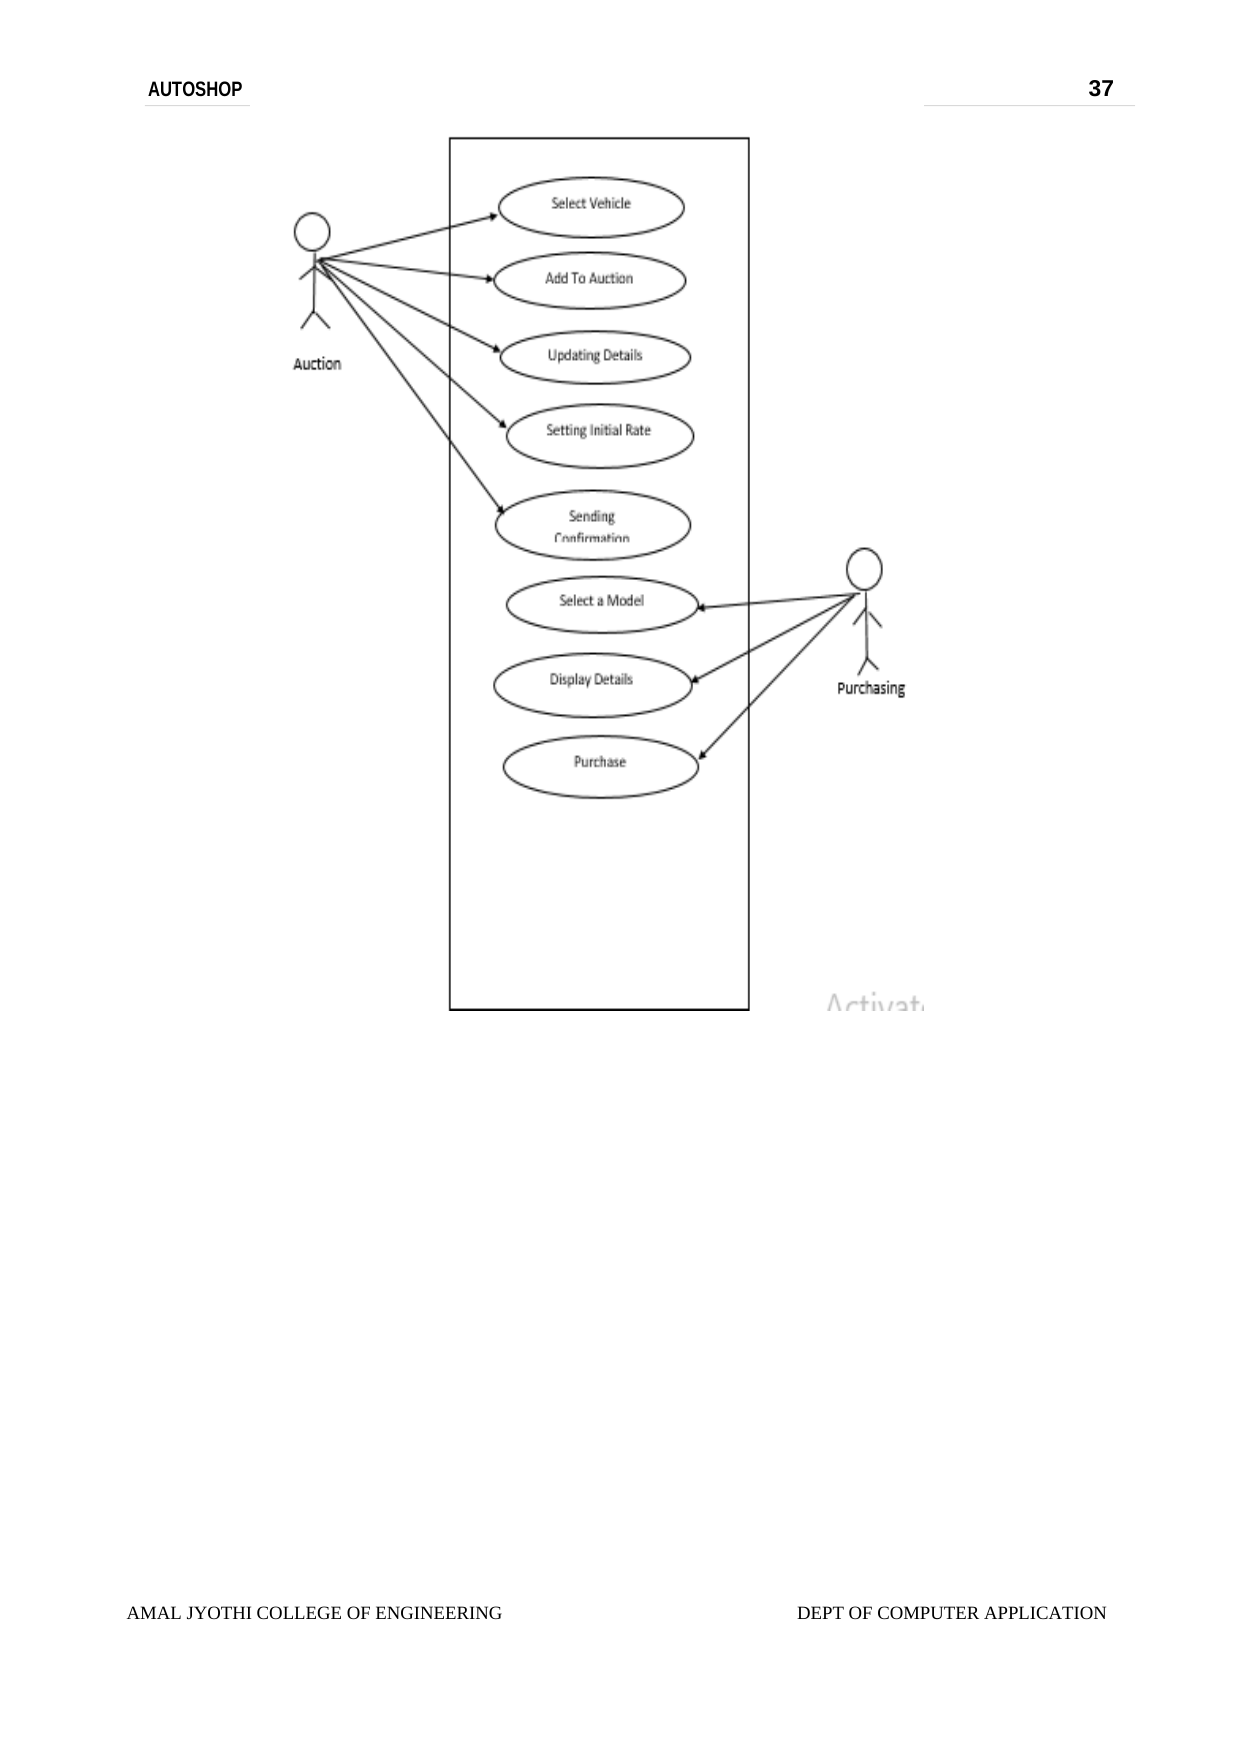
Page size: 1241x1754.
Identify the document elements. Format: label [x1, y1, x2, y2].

picture [250, 104, 924, 1011]
